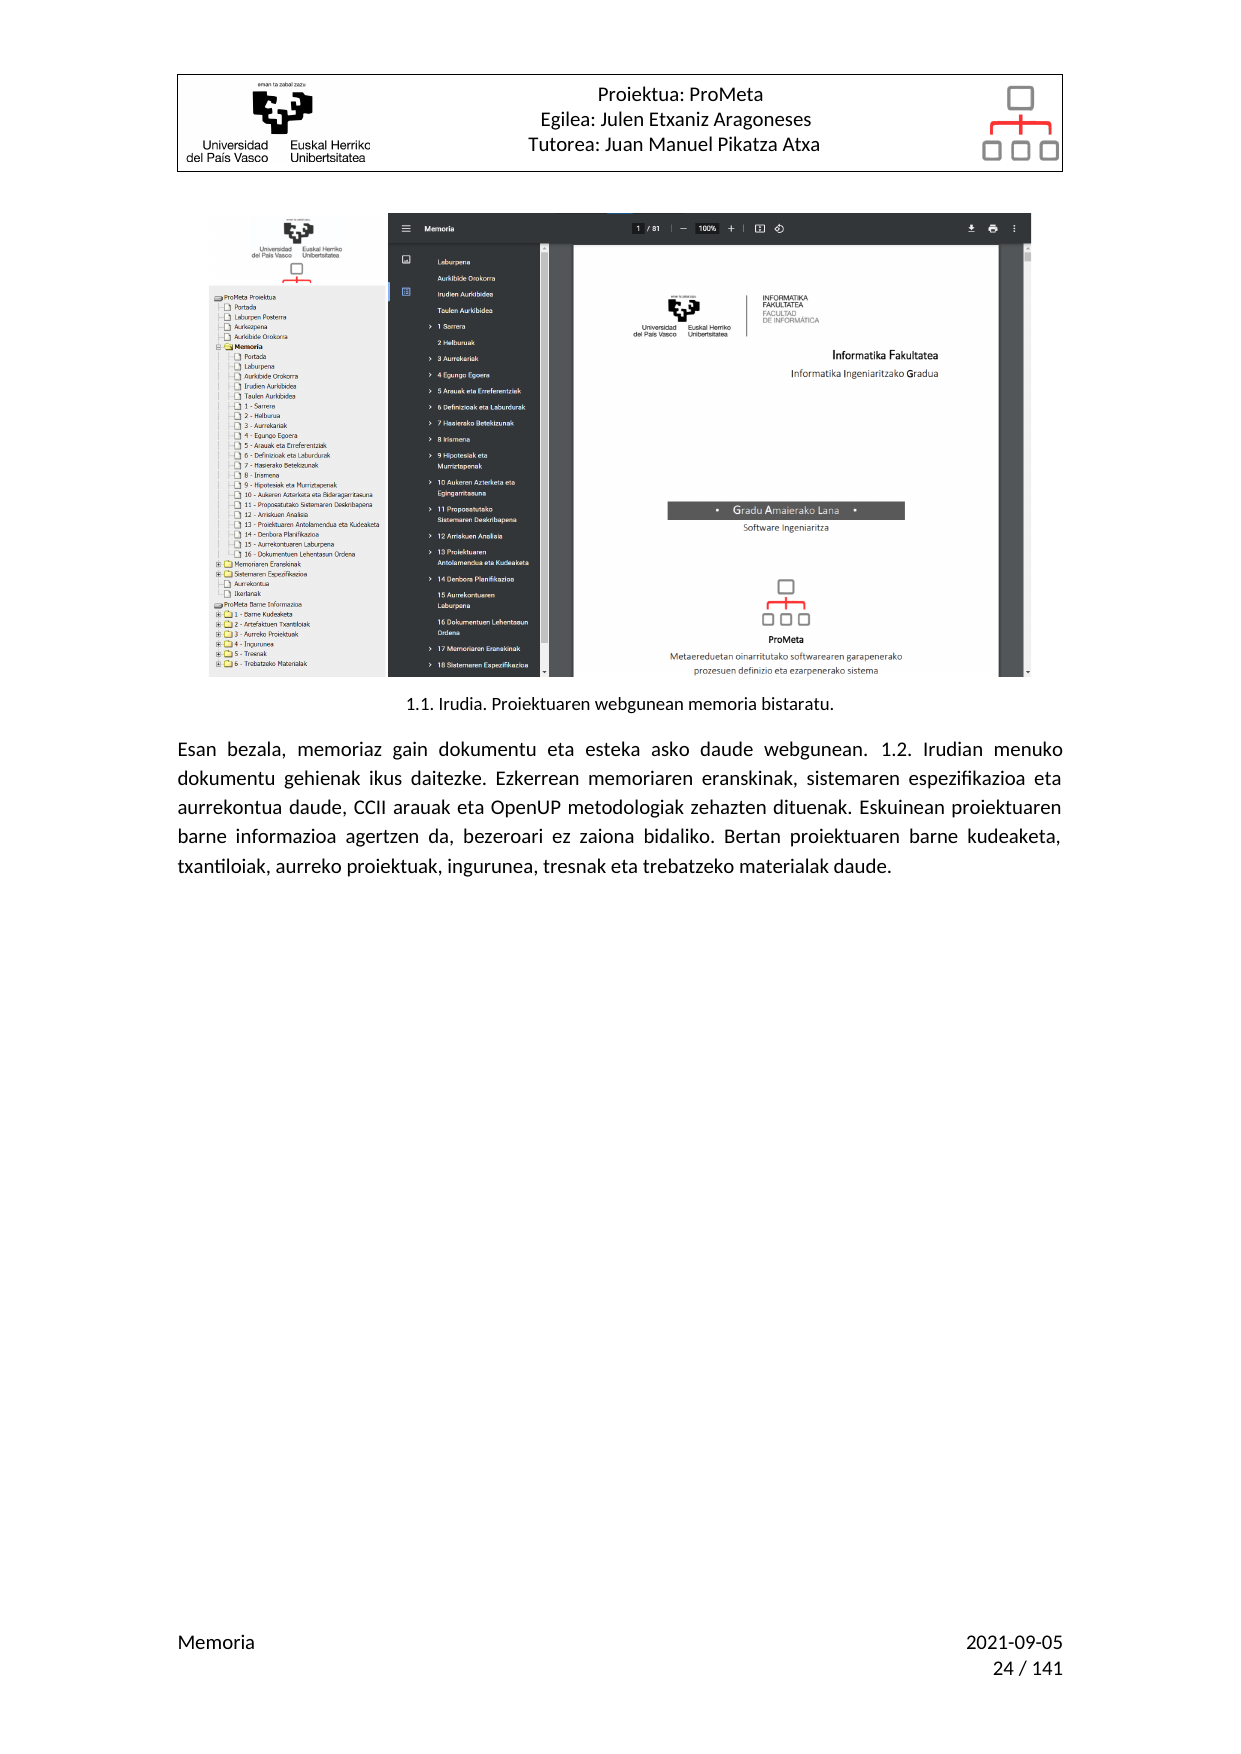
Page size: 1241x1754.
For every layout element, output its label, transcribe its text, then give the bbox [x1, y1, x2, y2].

text Esan bezala, memoriaz gain dokumentu eta esteka asko daude webgunean. 1.2. Irudian menuko dokumentu gehienak ikus daitezke. Ezkerrean memoriaren eranskinak, sistemaren espezifikazioa eta aurrekontua daude, CCII arauak eta OpenUP metodologiak zehazten dituenak. Eskuinean proiektuaren barne informazioa agertzen da, bezeroari ez zaiona bidaliko. Bertan proiektuaren barne kudeaketa, txantiloiak, aurreko proiektuak, ingurunea, tresnak eta trebatzeko materialak daude. [177, 736, 1063, 878]
text 1.1. Irudia. Proiektuaren webgunean memoria bistaratu. [177, 692, 1063, 715]
picture [182, 81, 370, 162]
picture [208, 213, 1032, 677]
picture [978, 80, 1060, 162]
